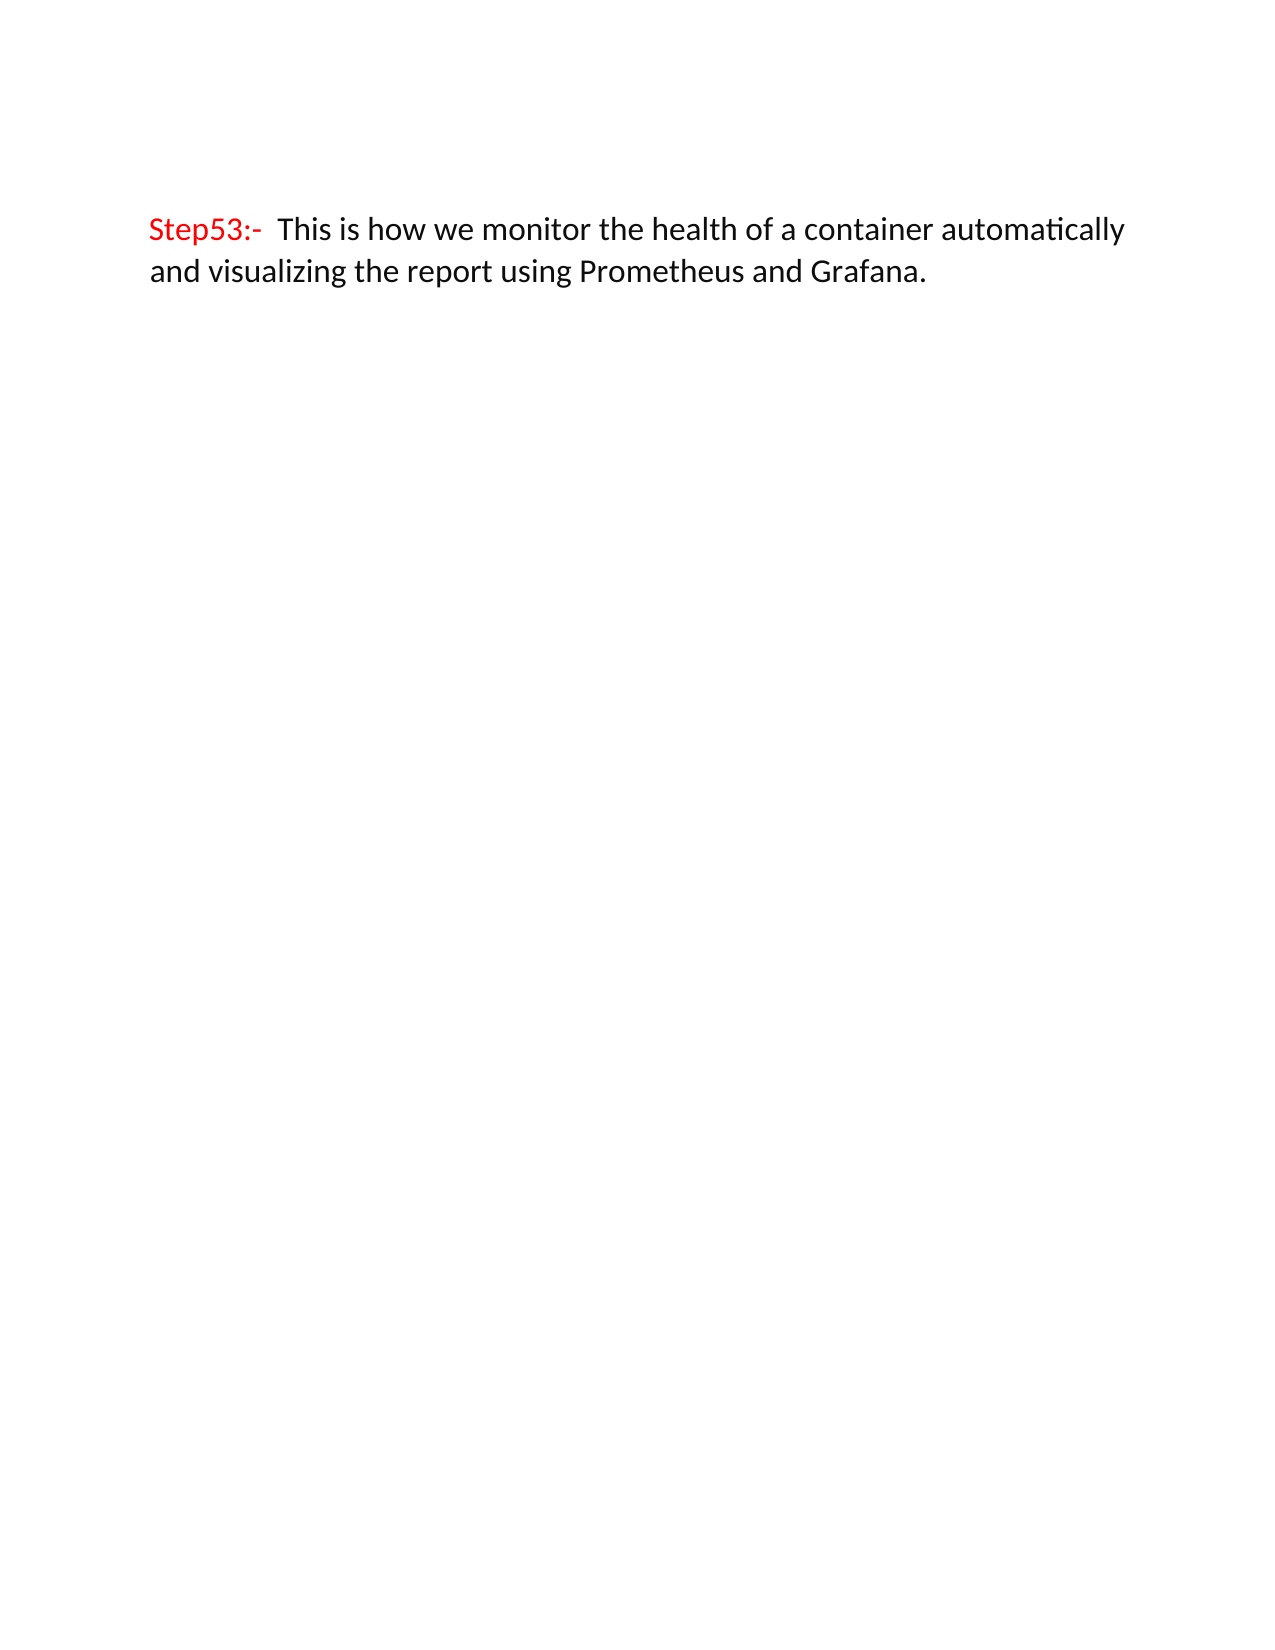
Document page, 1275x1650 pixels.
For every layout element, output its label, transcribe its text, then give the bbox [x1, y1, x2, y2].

text Step53:- This is how we monitor the health of a container automatically and visualizing the report using Prometheus and Grafana. [148, 207, 1127, 291]
